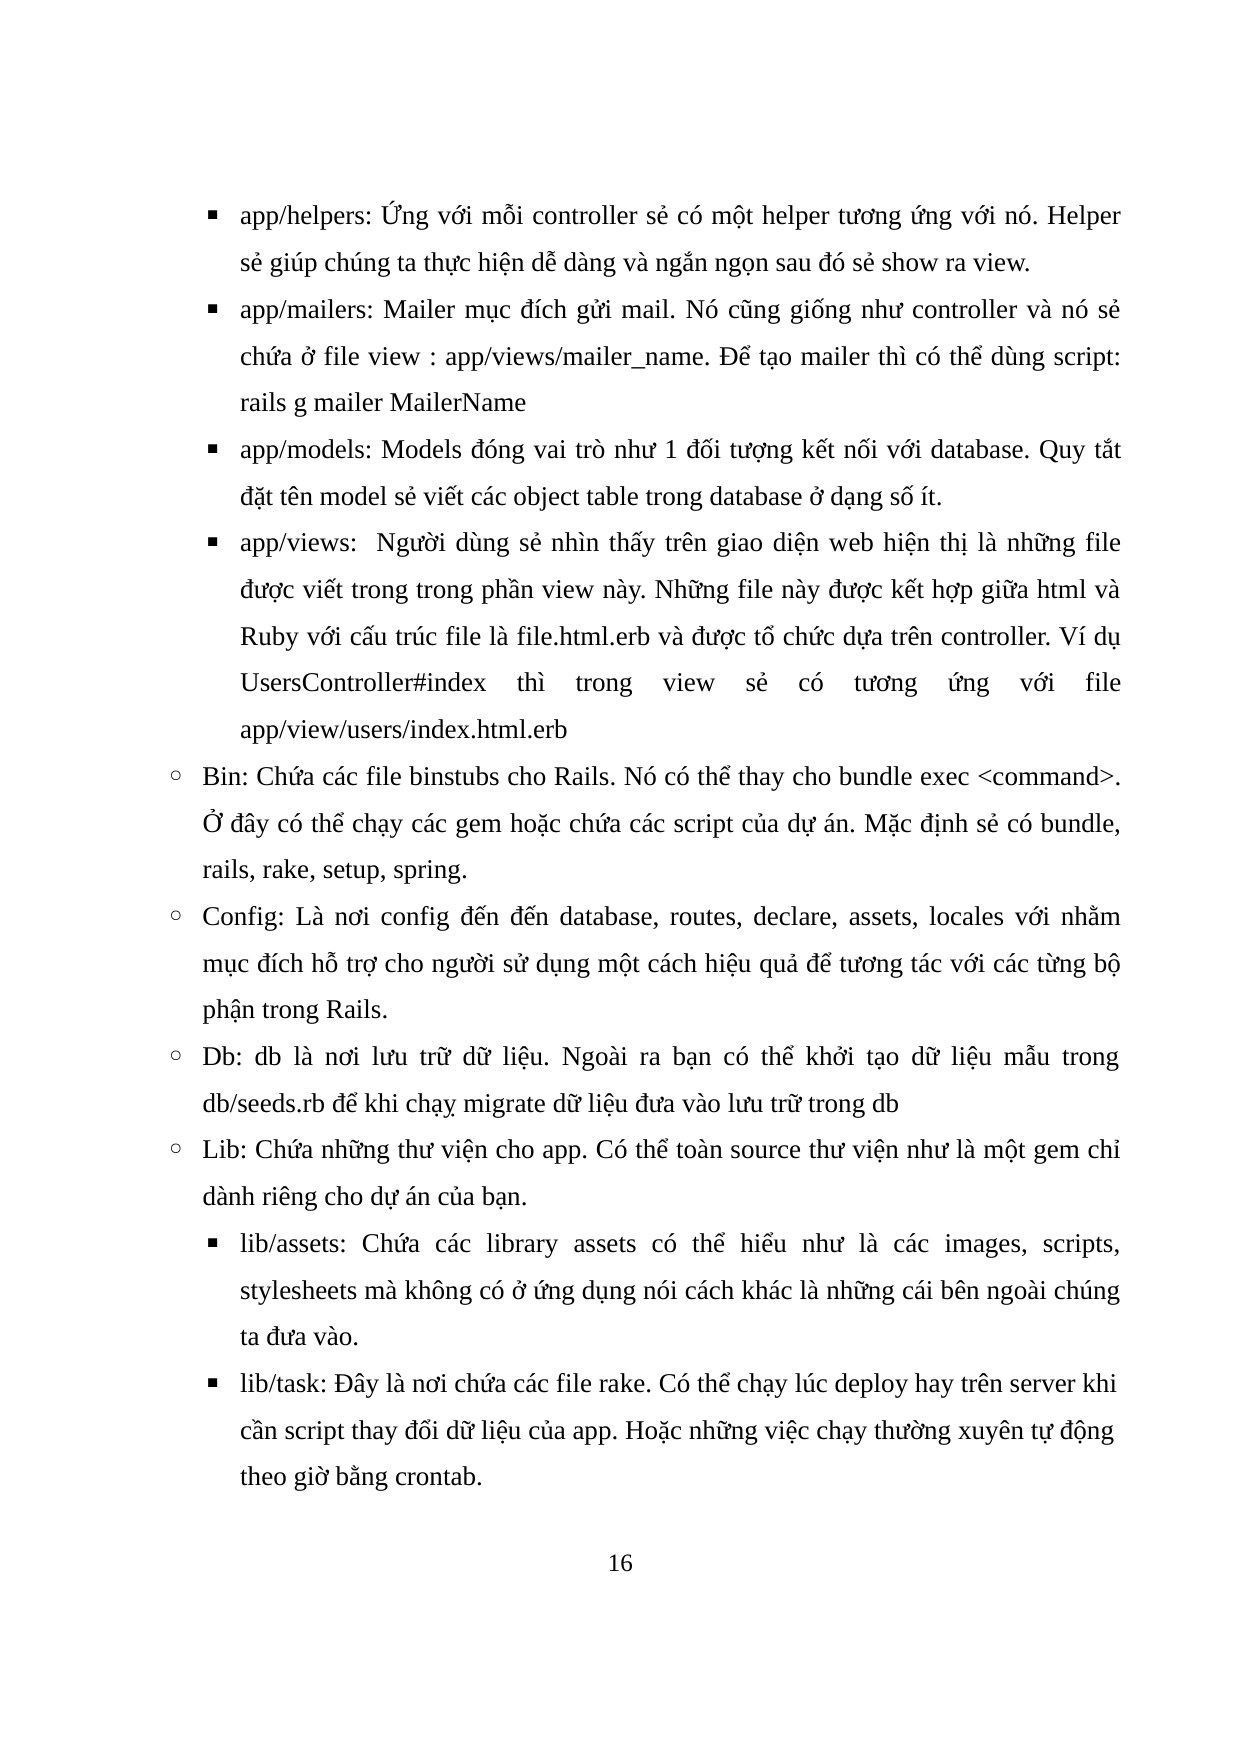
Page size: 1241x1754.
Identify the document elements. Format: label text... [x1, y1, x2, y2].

list Config: Là nơi config đến đến database, routes, declare, assets, locales với nhằm mục đích hỗ trợ cho người sử dụng một cách hiệu quả để tương tác với các từng bộ phận trong Rails. [165, 900, 1122, 1024]
list Bin: Chứa các file binstubs cho Rails. Nó có thể thay cho bundle exec <command>. Ở đây có thể chạy các gem hoặc chứa các script của dự án. Mặc định sẻ có bundle, rails, rake, setup, spring. [165, 760, 1122, 884]
list app/mailers: Mailer mục đích gửi mail. Nó cũng giống như controller và nó sẻ chứa ở file view : app/views/mailer_name. Để tạo mailer thì có thể dùng script: rails g mailer MailerName [202, 293, 1122, 417]
list app/models: Models đóng vai trò như 1 đối tượng kết nối với database. Quy tắt đặt tên model sẻ viết các object table trong database ở dạng số ít. [202, 433, 1122, 511]
list Db: db là nơi lưu trữ dữ liệu. Ngoài ra bạn có thể khởi tạo dữ liệu mẫu trong db/seeds.rb để khi chạỵ migrate dữ liệu đưa vào lưu trữ trong db [165, 1040, 1122, 1118]
list app/views: Người dùng sẻ nhìn thấy trên giao diện web hiện thị là những file được viết trong trong phần view này. Những file này được kết hợp giữa html và Ruby với cấu trúc file là file.html.erb và được tổ chức dựa trên controller. Ví dụ UsersController#index thì trong view sẻ có tương ứng với file app/view/users/index.html.erb [202, 526, 1122, 744]
list lib/task: Đây là nơi chứa các file rake. Có thể chạy lúc deploy hay trên server khi cần script thay đổi dữ liệu của app. Hoặc những việc chạy thường xuyên tự động theo giờ bằng crontab. [202, 1367, 1122, 1492]
list app/helpers: Ứng với mỗi controller sẻ có một helper tương ứng với nó. Helper sẻ giúp chúng ta thực hiện dễ dàng và ngắn ngọn sau đó sẻ show ra view. [202, 199, 1122, 277]
list Lib: Chứa những thư viện cho app. Có thể toàn source thư viện như là một gem chỉ dành riêng cho dự án của bạn. [165, 1133, 1122, 1211]
list lib/assets: Chứa các library assets có thể hiểu như là các images, scripts, stylesheets mà không có ở ứng dụng nói cách khác là những cái bên ngoài chúng ta đưa vào. [202, 1227, 1122, 1352]
